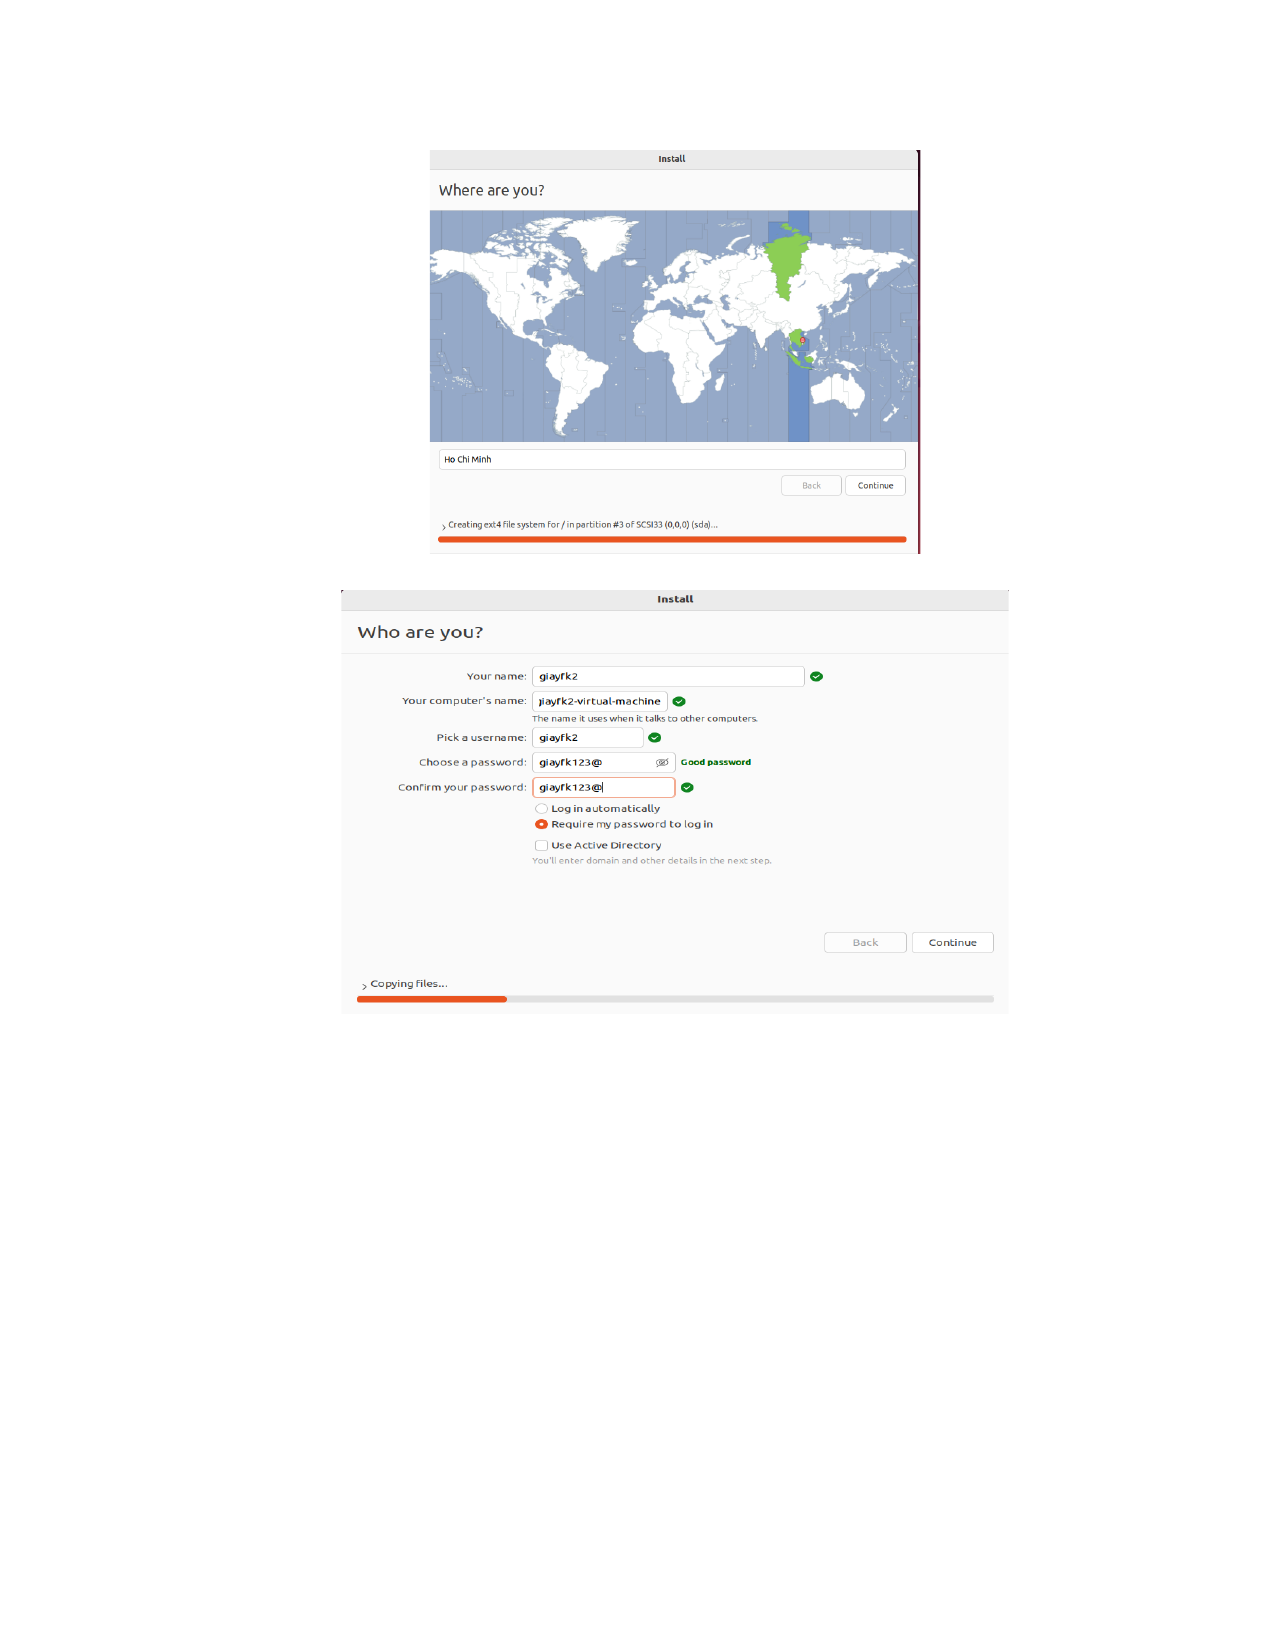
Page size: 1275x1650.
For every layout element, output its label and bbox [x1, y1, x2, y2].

picture [341, 590, 1009, 1014]
picture [429, 150, 921, 554]
